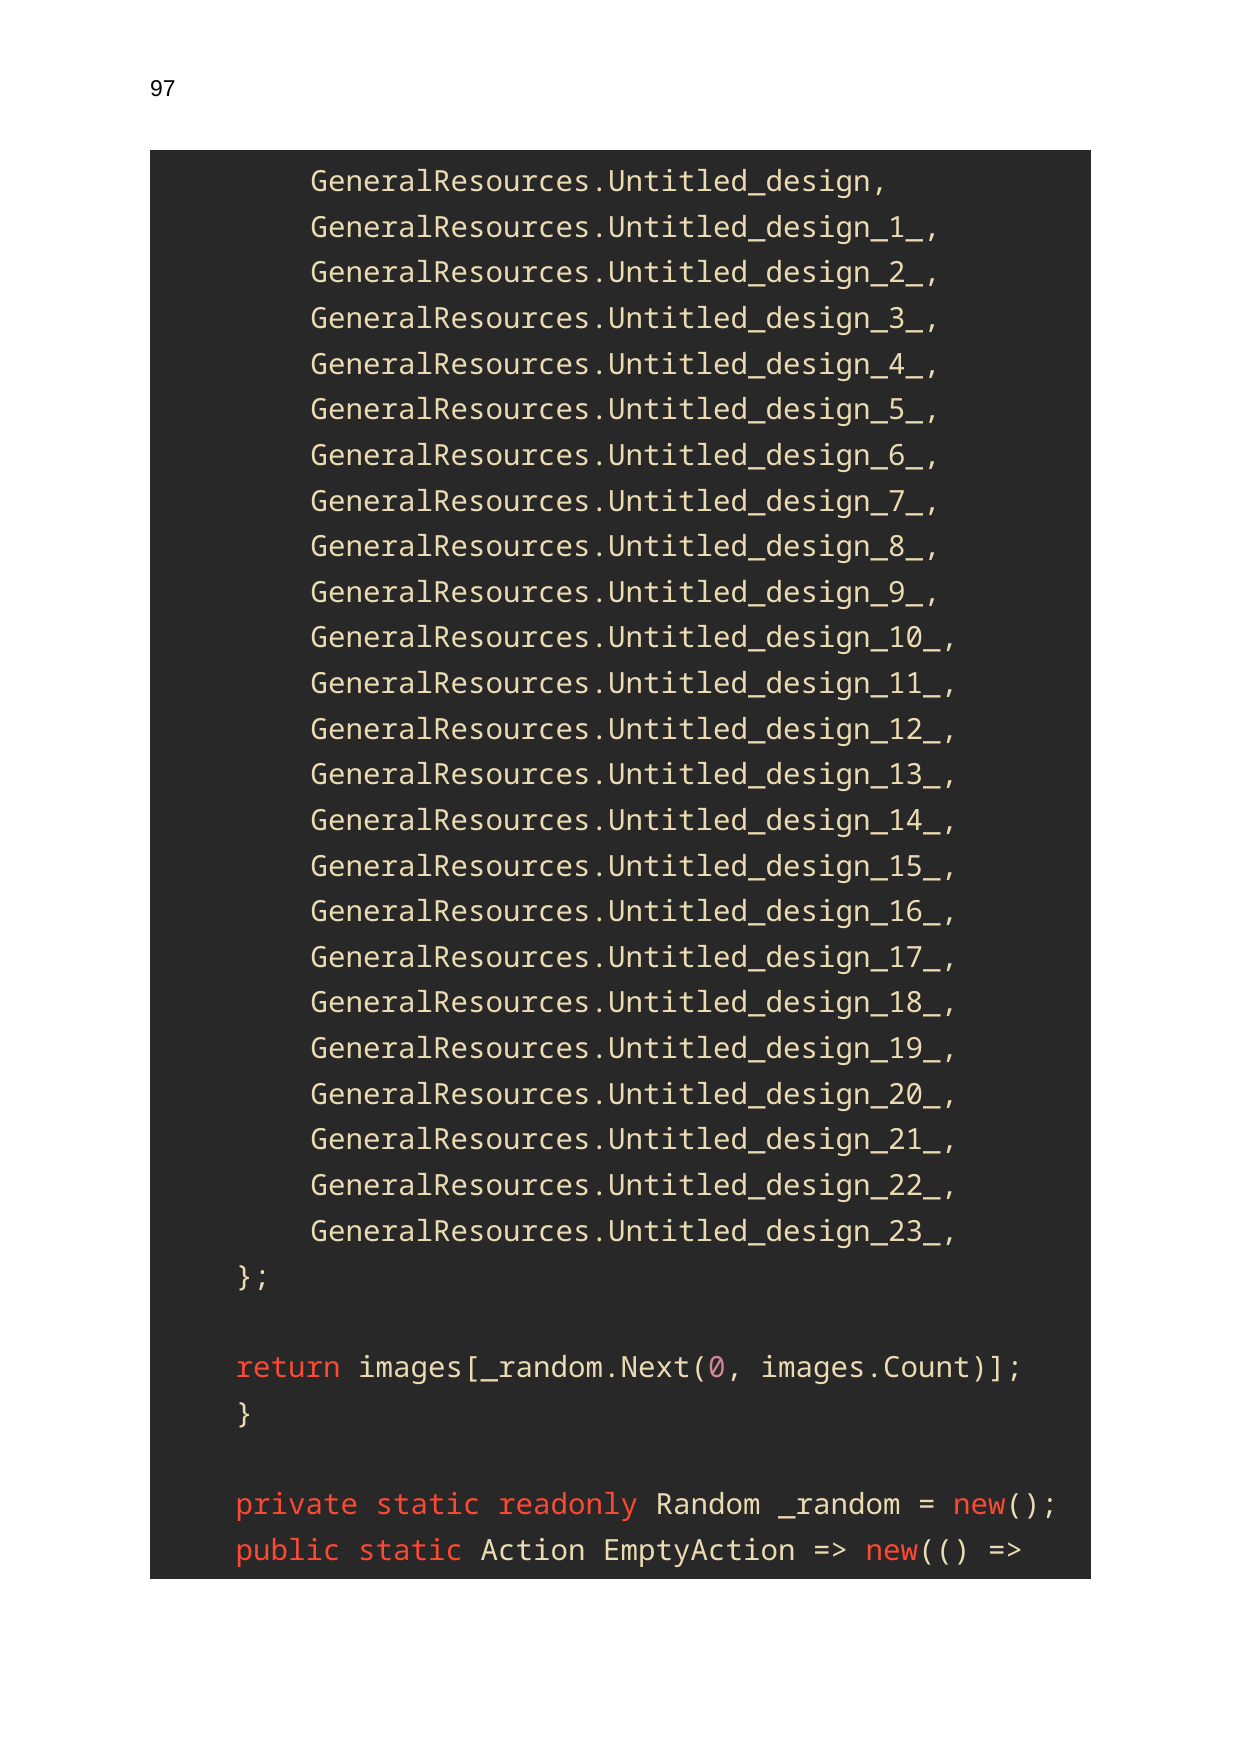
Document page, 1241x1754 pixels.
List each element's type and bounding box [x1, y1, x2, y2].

table_header [150, 150, 1091, 1579]
